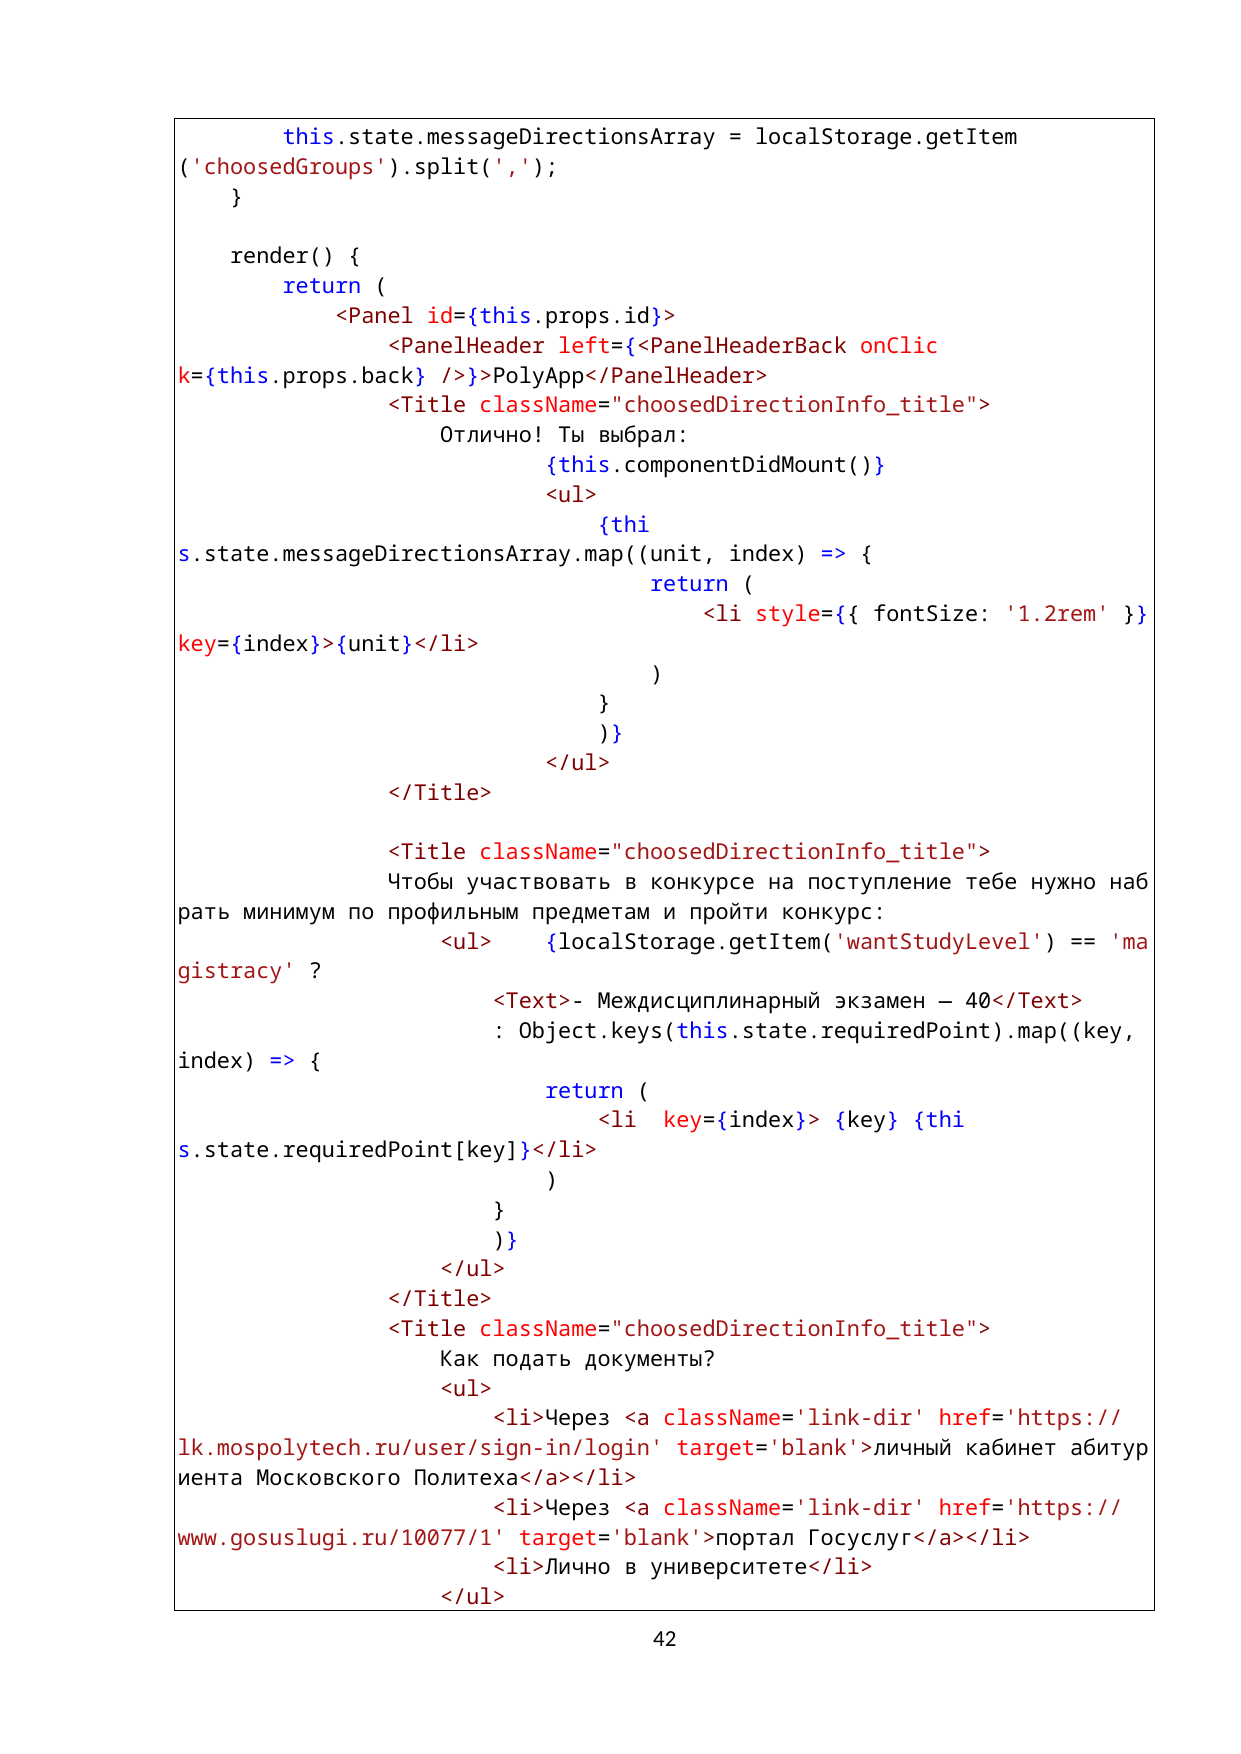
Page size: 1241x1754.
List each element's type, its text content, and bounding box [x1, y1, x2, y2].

text Отлично! Ты выбрал: [177, 419, 1152, 449]
text ) [177, 657, 1152, 687]
text return ( [177, 1074, 1152, 1104]
text <Title className="choosedDirectionInfo_title"> [177, 836, 1152, 866]
text <PanelHeader left={<PanelHeaderBack onClick={this.props.back} />}>PolyApp</PanelHeader> [177, 330, 1152, 389]
text } [177, 181, 1152, 211]
text {this.state.messageDirectionsArray.map((unit, index) => { [177, 508, 1152, 568]
text } [177, 687, 1152, 717]
text this.state.messageDirectionsArray = localStorage.getItem('choosedGroups').split(','); [175, 119, 1154, 181]
text return ( [177, 568, 1152, 598]
text <Title className="choosedDirectionInfo_title"> [177, 1313, 1152, 1343]
text : Object.keys(this.state.requiredPoint).map((key, index) => { [177, 1015, 1152, 1074]
text {this.componentDidMount()} [177, 449, 1152, 479]
text <li>Лично в университете</li> [177, 1551, 1152, 1581]
text <Title className="choosedDirectionInfo_title"> [177, 389, 1152, 419]
text </ul> [177, 1581, 1152, 1610]
text <li>Через <a className='link-dir' href='https://www.gosuslugi.ru/10077/1' target='blank'>портал Госуслуг</a></li> [177, 1492, 1152, 1551]
text } [177, 1194, 1152, 1223]
text return ( [177, 270, 1152, 300]
text render() { [177, 240, 1152, 270]
text </Title> [177, 1283, 1152, 1313]
text <Panel id={this.props.id}> [177, 300, 1152, 330]
text <ul> [177, 1372, 1152, 1402]
text <Text>- Междисциплинарный экзамен — 40</Text> [177, 985, 1152, 1015]
text </ul> [177, 1253, 1152, 1283]
text <li key={index}> {key} {this.state.requiredPoint[key]}</li> [177, 1104, 1152, 1164]
text )} [177, 717, 1152, 747]
text Чтобы участвовать в конкурсе на поступление тебе нужно набрать минимум по профильным предметам и пройти конкурс: [177, 866, 1152, 926]
text <li>Через <a className='link-dir' href='https://lk.mospolytech.ru/user/sign-in/login' target='blank'>личный кабинет абитуриента Московского Политеха</a></li> [177, 1402, 1152, 1492]
text </Title> [177, 777, 1152, 806]
text )} [177, 1223, 1152, 1253]
text <li style={{ fontSize: '1.2rem' }} key={index}>{unit}</li> [177, 598, 1152, 657]
text <ul> [177, 479, 1152, 508]
text <ul> {localStorage.getItem('wantStudyLevel') == 'magistracy' ? [177, 926, 1152, 985]
text ) [177, 1164, 1152, 1194]
text </ul> [177, 747, 1152, 777]
text Как подать документы? [177, 1343, 1152, 1372]
